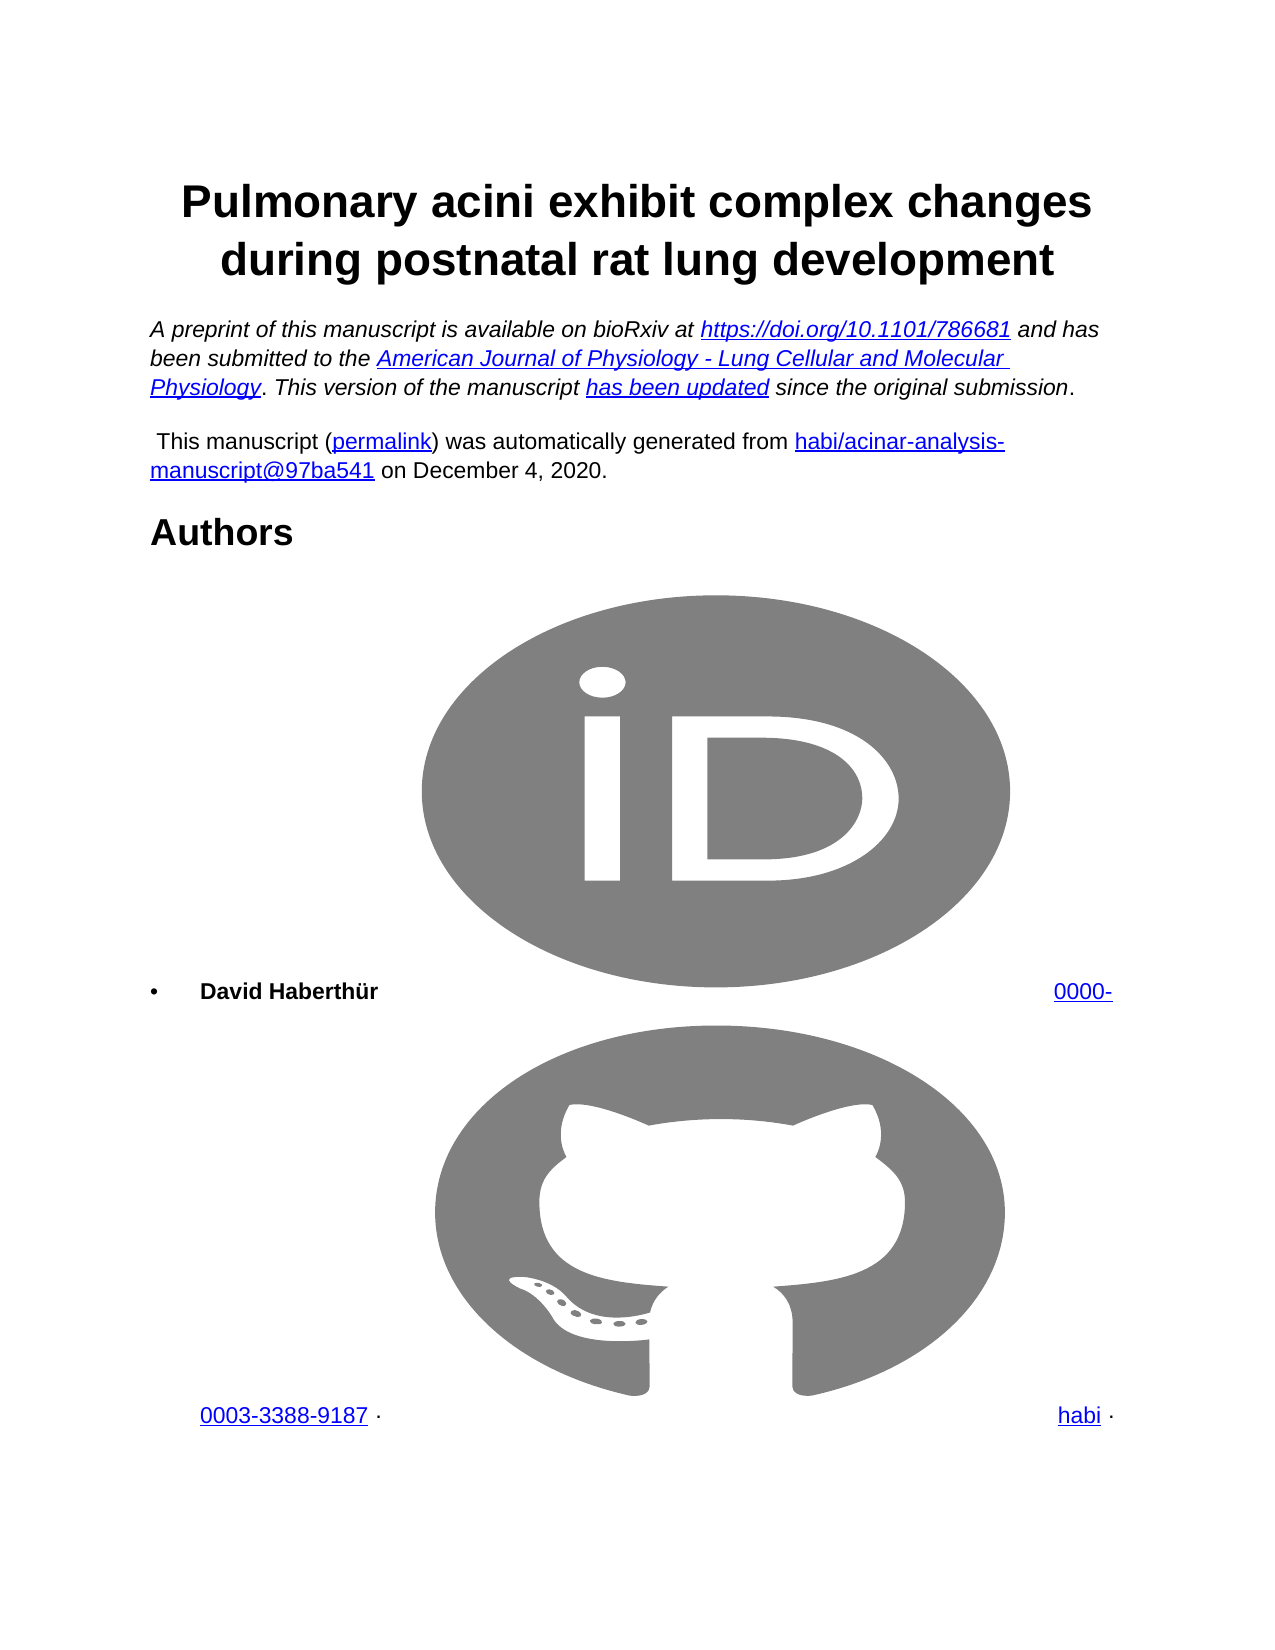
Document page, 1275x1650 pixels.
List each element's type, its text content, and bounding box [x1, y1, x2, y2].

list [150, 583, 1125, 1429]
title Pulmonary acini exhibit complex changes during postnatal rat lung development [150, 175, 1125, 286]
text A preprint of this manuscript is available on bioRxiv at https://doi.org/10.1101/786681 and has been submitted to the American Journal of Physiology - Lung Cellular and Molecular Physiology. This version of the manuscript has been updated since the original submission. [150, 316, 1125, 400]
text This manuscript (permalink) was automatically generated from habi/acinar-analysis-manuscript@97ba541 on December 4, 2020. [150, 428, 1125, 483]
subtitle Authors [150, 511, 1125, 554]
